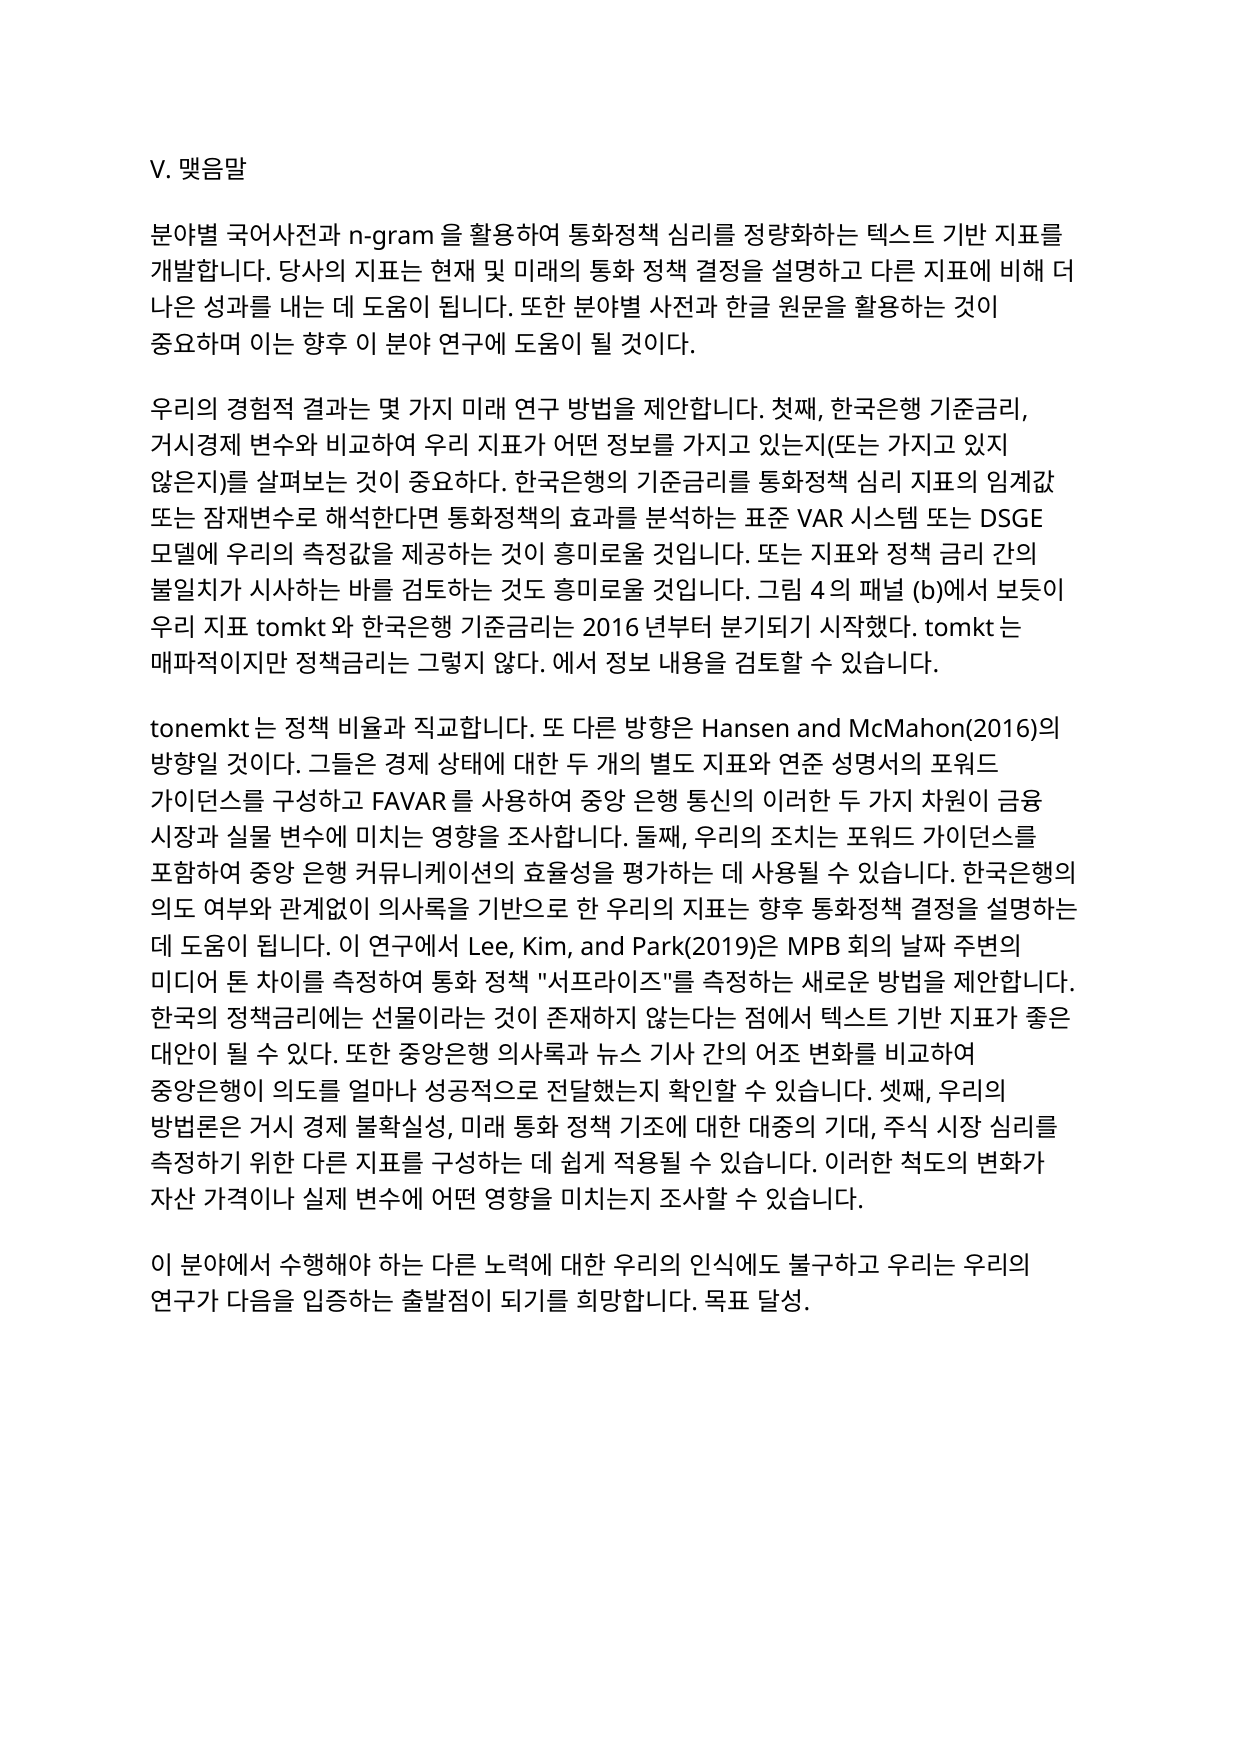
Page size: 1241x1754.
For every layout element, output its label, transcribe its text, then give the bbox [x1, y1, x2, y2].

text 분야별 국어사전과 n-gram을 활용하여 통화정책 심리를 정량화하는 텍스트 기반 지표를 개발합니다. 당사의 지표는 현재 및 미래의 통화 정책 결정을 설명하고 다른 지표에 비해 더 나은 성과를 내는 데 도움이 됩니다. 또한 분야별 사전과 한글 원문을 활용하는 것이 중요하며 이는 향후 이 분야 연구에 도움이 될 것이다. [150, 215, 1090, 360]
text 우리의 경험적 결과는 몇 가지 미래 연구 방법을 제안합니다. 첫째, 한국은행 기준금리, 거시경제 변수와 비교하여 우리 지표가 어떤 정보를 가지고 있는지(또는 가지고 있지 않은지)를 살펴보는 것이 중요하다. 한국은행의 기준금리를 통화정책 심리 지표의 임계값 또는 잠재변수로 해석한다면 통화정책의 효과를 분석하는 표준 VAR 시스템 또는 DSGE 모델에 우리의 측정값을 제공하는 것이 흥미로울 것입니다. 또는 지표와 정책 금리 간의 불일치가 시사하는 바를 검토하는 것도 흥미로울 것입니다. 그림 4의 패널 (b)에서 보듯이 우리 지표 tomkt와 한국은행 기준금리는 2016년부터 분기되기 시작했다. tomkt는 매파적이지만 정책금리는 그렇지 않다. 에서 정보 내용을 검토할 수 있습니다. [150, 389, 1090, 679]
text V. 맺음말 [150, 150, 1090, 186]
text tonemkt는 정책 비율과 직교합니다. 또 다른 방향은 Hansen and McMahon(2016)의 방향일 것이다. 그들은 경제 상태에 대한 두 개의 별도 지표와 연준 성명서의 포워드 가이던스를 구성하고 FAVAR를 사용하여 중앙 은행 통신의 이러한 두 가지 차원이 금융 시장과 실물 변수에 미치는 영향을 조사합니다. 둘째, 우리의 조치는 포워드 가이던스를 포함하여 중앙 은행 커뮤니케이션의 효율성을 평가하는 데 사용될 수 있습니다. 한국은행의 의도 여부와 관계없이 의사록을 기반으로 한 우리의 지표는 향후 통화정책 결정을 설명하는 데 도움이 됩니다. 이 연구에서 Lee, Kim, and Park(2019)은 MPB 회의 날짜 주변의 미디어 톤 차이를 측정하여 통화 정책 "서프라이즈"를 측정하는 새로운 방법을 제안합니다. 한국의 정책금리에는 선물이라는 것이 존재하지 않는다는 점에서 텍스트 기반 지표가 좋은 대안이 될 수 있다. 또한 중앙은행 의사록과 뉴스 기사 간의 어조 변화를 비교하여 중앙은행이 의도를 얼마나 성공적으로 전달했는지 확인할 수 있습니다. 셋째, 우리의 방법론은 거시 경제 불확실성, 미래 통화 정책 기조에 대한 대중의 기대, 주식 시장 심리를 측정하기 위한 다른 지표를 구성하는 데 쉽게 적용될 수 있습니다. 이러한 척도의 변화가 자산 가격이나 실제 변수에 어떤 영향을 미치는지 조사할 수 있습니다. [150, 709, 1090, 1216]
text 이 분야에서 수행해야 하는 다른 노력에 대한 우리의 인식에도 불구하고 우리는 우리의 연구가 다음을 입증하는 출발점이 되기를 희망합니다. 목표 달성. [150, 1245, 1090, 1318]
